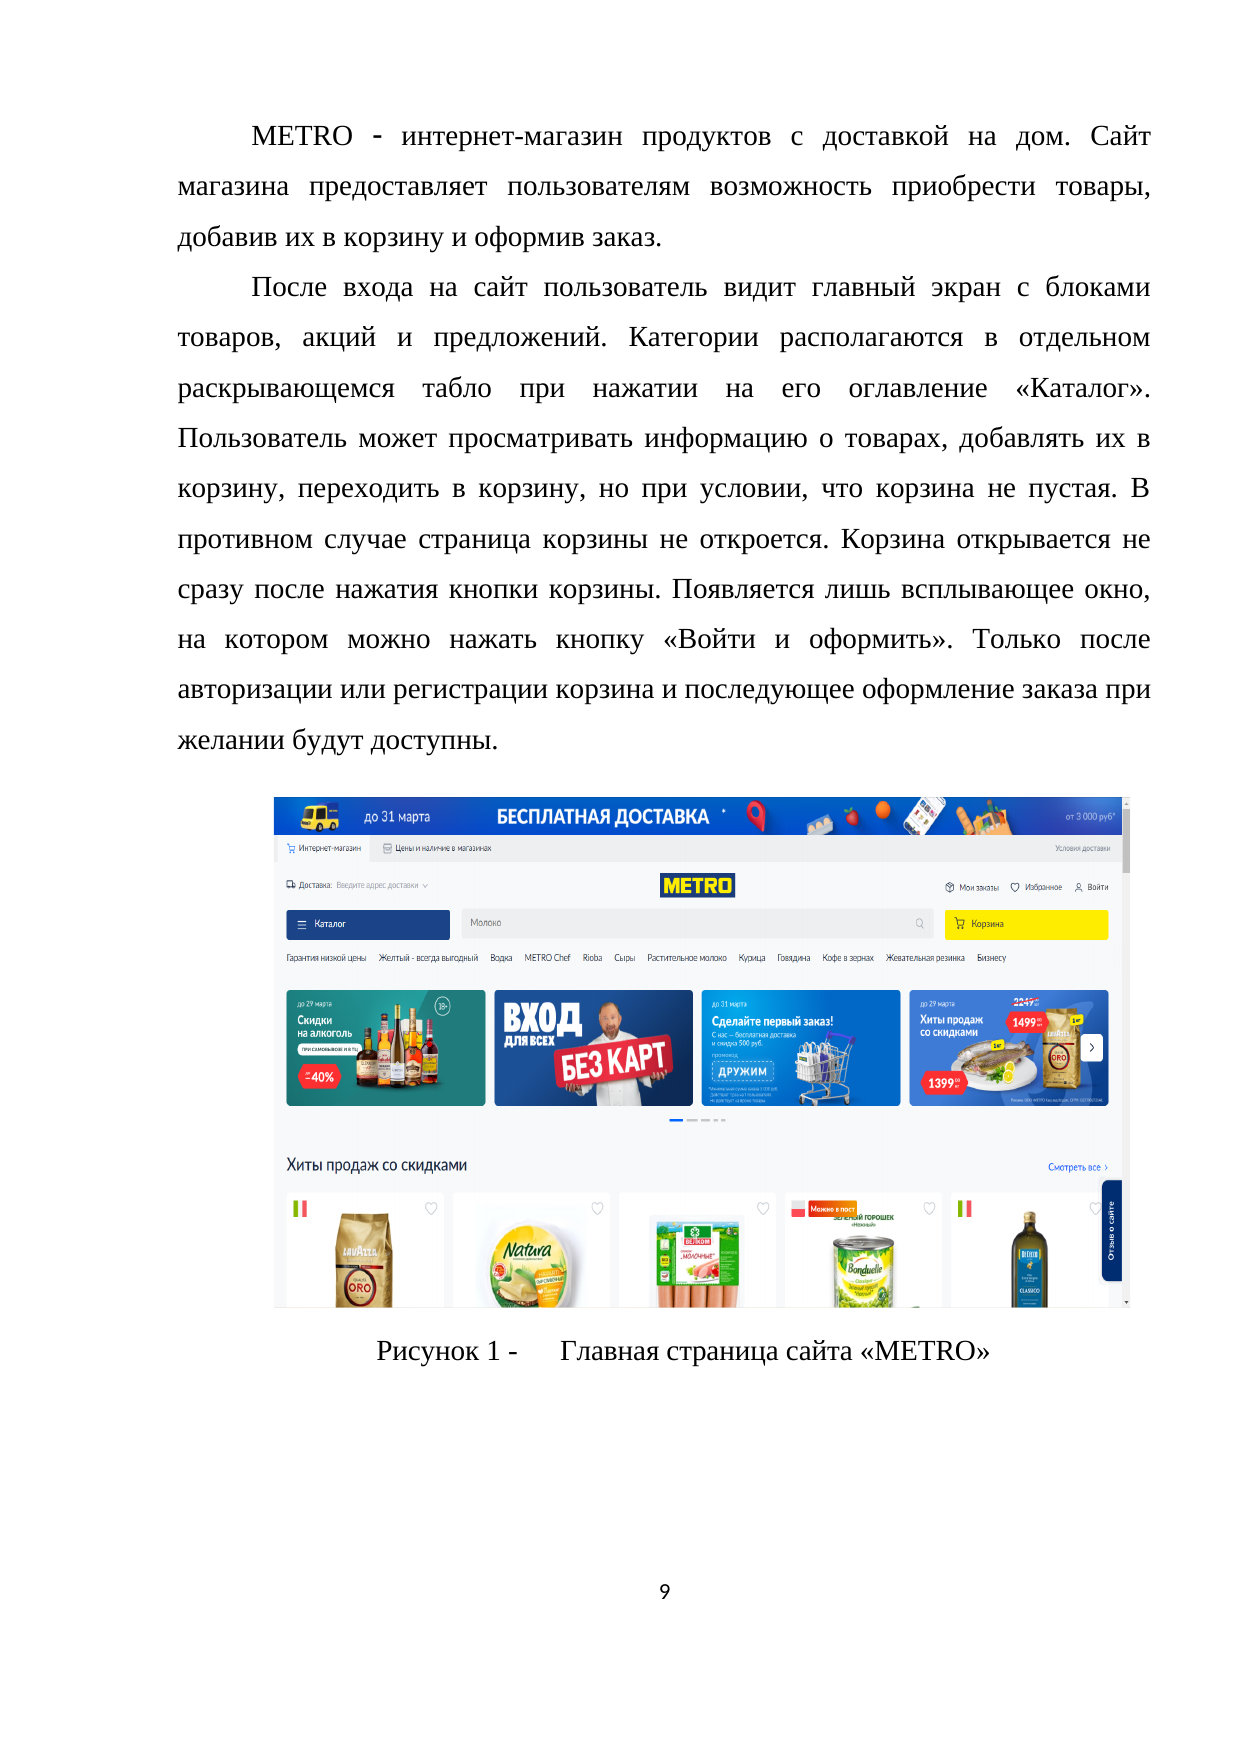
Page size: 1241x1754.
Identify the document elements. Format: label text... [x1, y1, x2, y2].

text METRO интернет-магазин продуктов с доставкой на дом. Сайт магазина предоставляет пользователям возможность приобрести товары, добавив их в корзину и оформив заказ. [177, 118, 1152, 252]
text Главная страница сайта «METRO» [215, 1333, 1152, 1366]
picture [273, 797, 1130, 1308]
text После входа на сайт пользователь видит главный экран с блоками товаров, акций и предложений. Категории располагаются в отдельном раскрывающемся табло при нажатии на его оглавление «Каталог». Пользователь может просматривать информацию о товарах, добавлять их в корзину, переходить в корзину, но при условии, что корзина не пустая. В противном случае страница корзины не откроется. Корзина открывается не сразу после нажатия кнопки корзины. Появляется лишь всплывающее окно, на котором можно нажать кнопку «Войти и оформить». Только после авторизации или регистрации корзина и последующее оформление заказа при желании будут доступны. [177, 269, 1152, 756]
